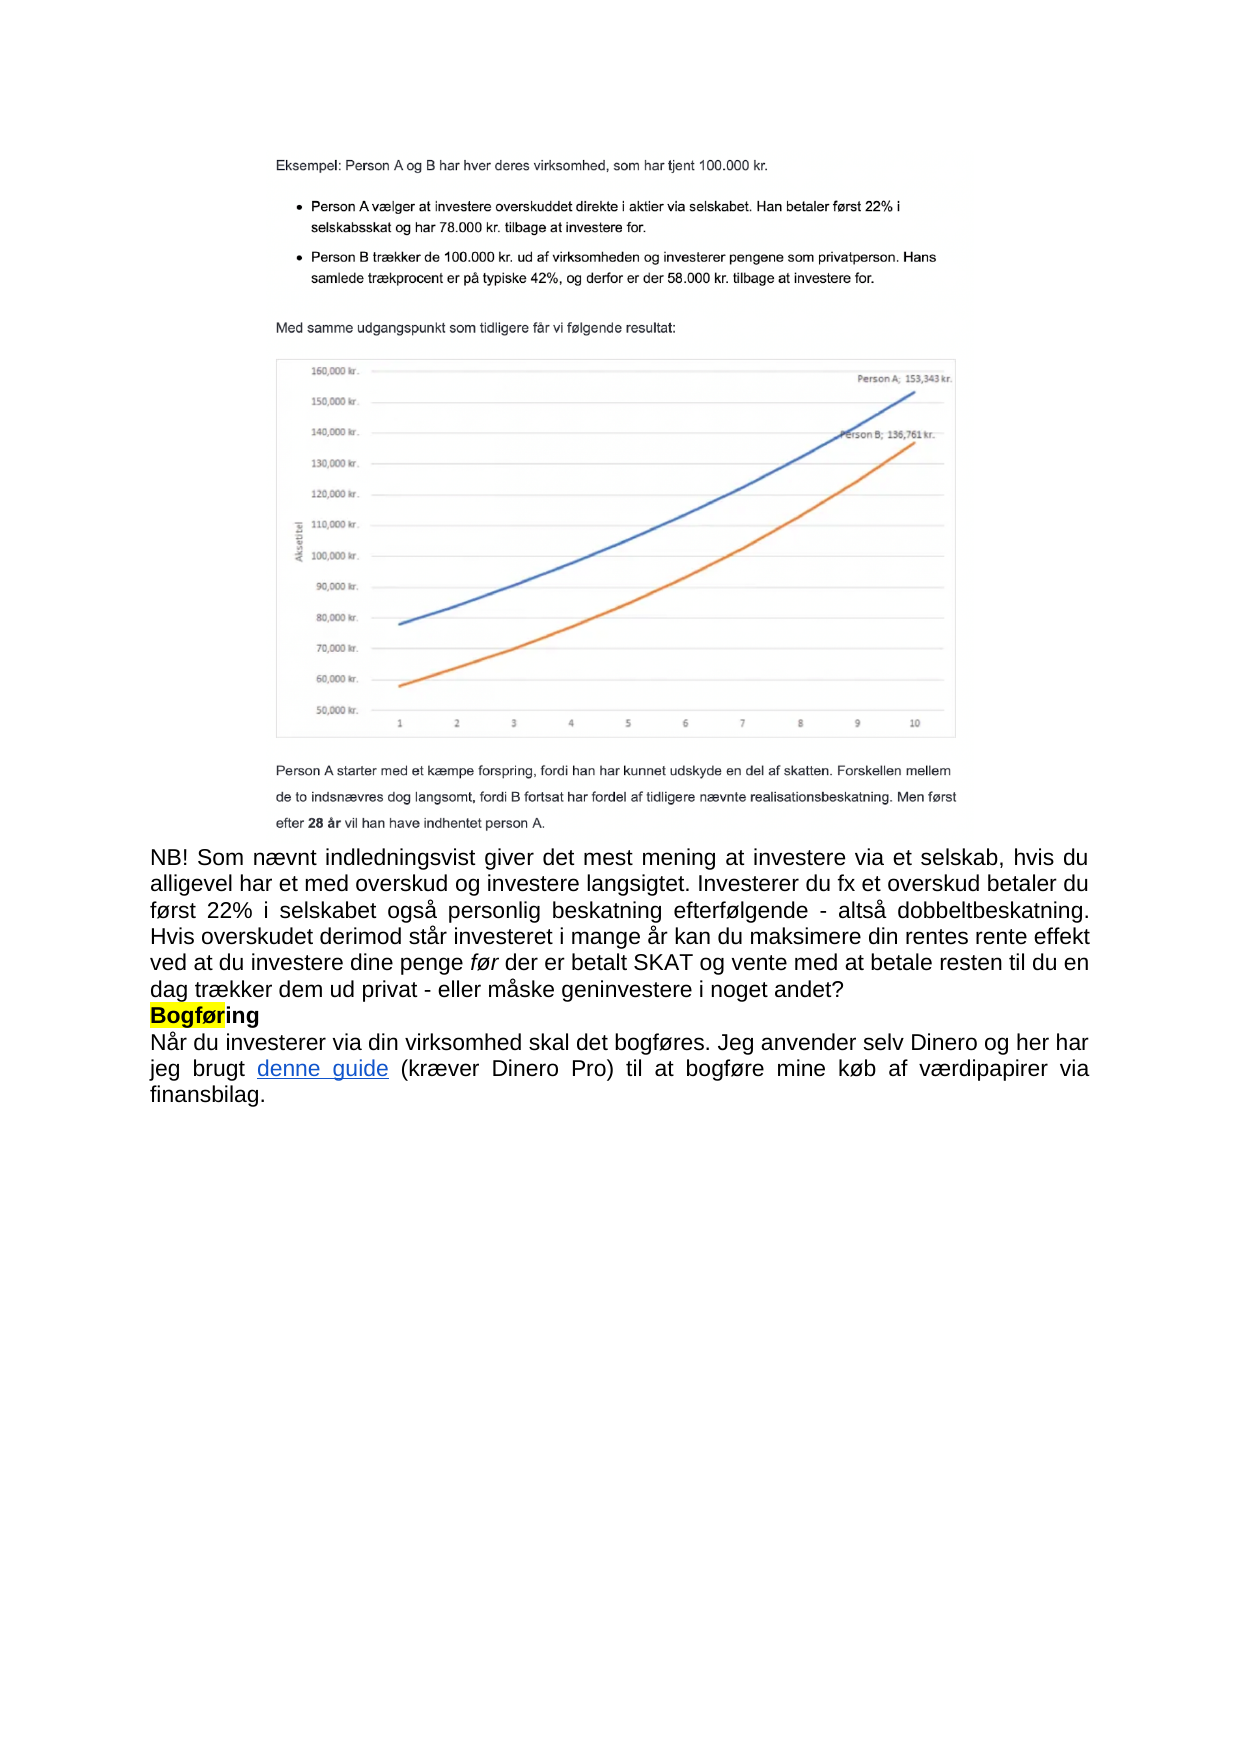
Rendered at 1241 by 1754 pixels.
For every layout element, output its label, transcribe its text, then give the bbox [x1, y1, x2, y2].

text Når du investerer via din virksomhed skal det bogføres. Jeg anvender selv Dinero og her har jeg brugt denne guide (kræver Dinero Pro) til at bogføre mine køb af værdipapirer via finansbilag. [150, 1028, 1090, 1107]
subtitle Bogføring [225, 1002, 1090, 1028]
picture [266, 150, 975, 844]
text NB! Som nævnt indledningsvist giver det mest mening at investere via et selskab, hvis du alligevel har et med overskud og investere langsigtet. Investerer du fx et overskud betaler du først 22% i selskabet også personlig beskatning efterfølgende - altså dobbeltbeskatning. Hvis overskudet derimod står investeret i mange år kan du maksimere din rentes rente effekt ved at du investere dine penge før der er betalt SKAT og vente med at betale resten til du en dag trækker dem ud privat - eller måske geninvestere i noget andet? [150, 844, 1090, 1002]
